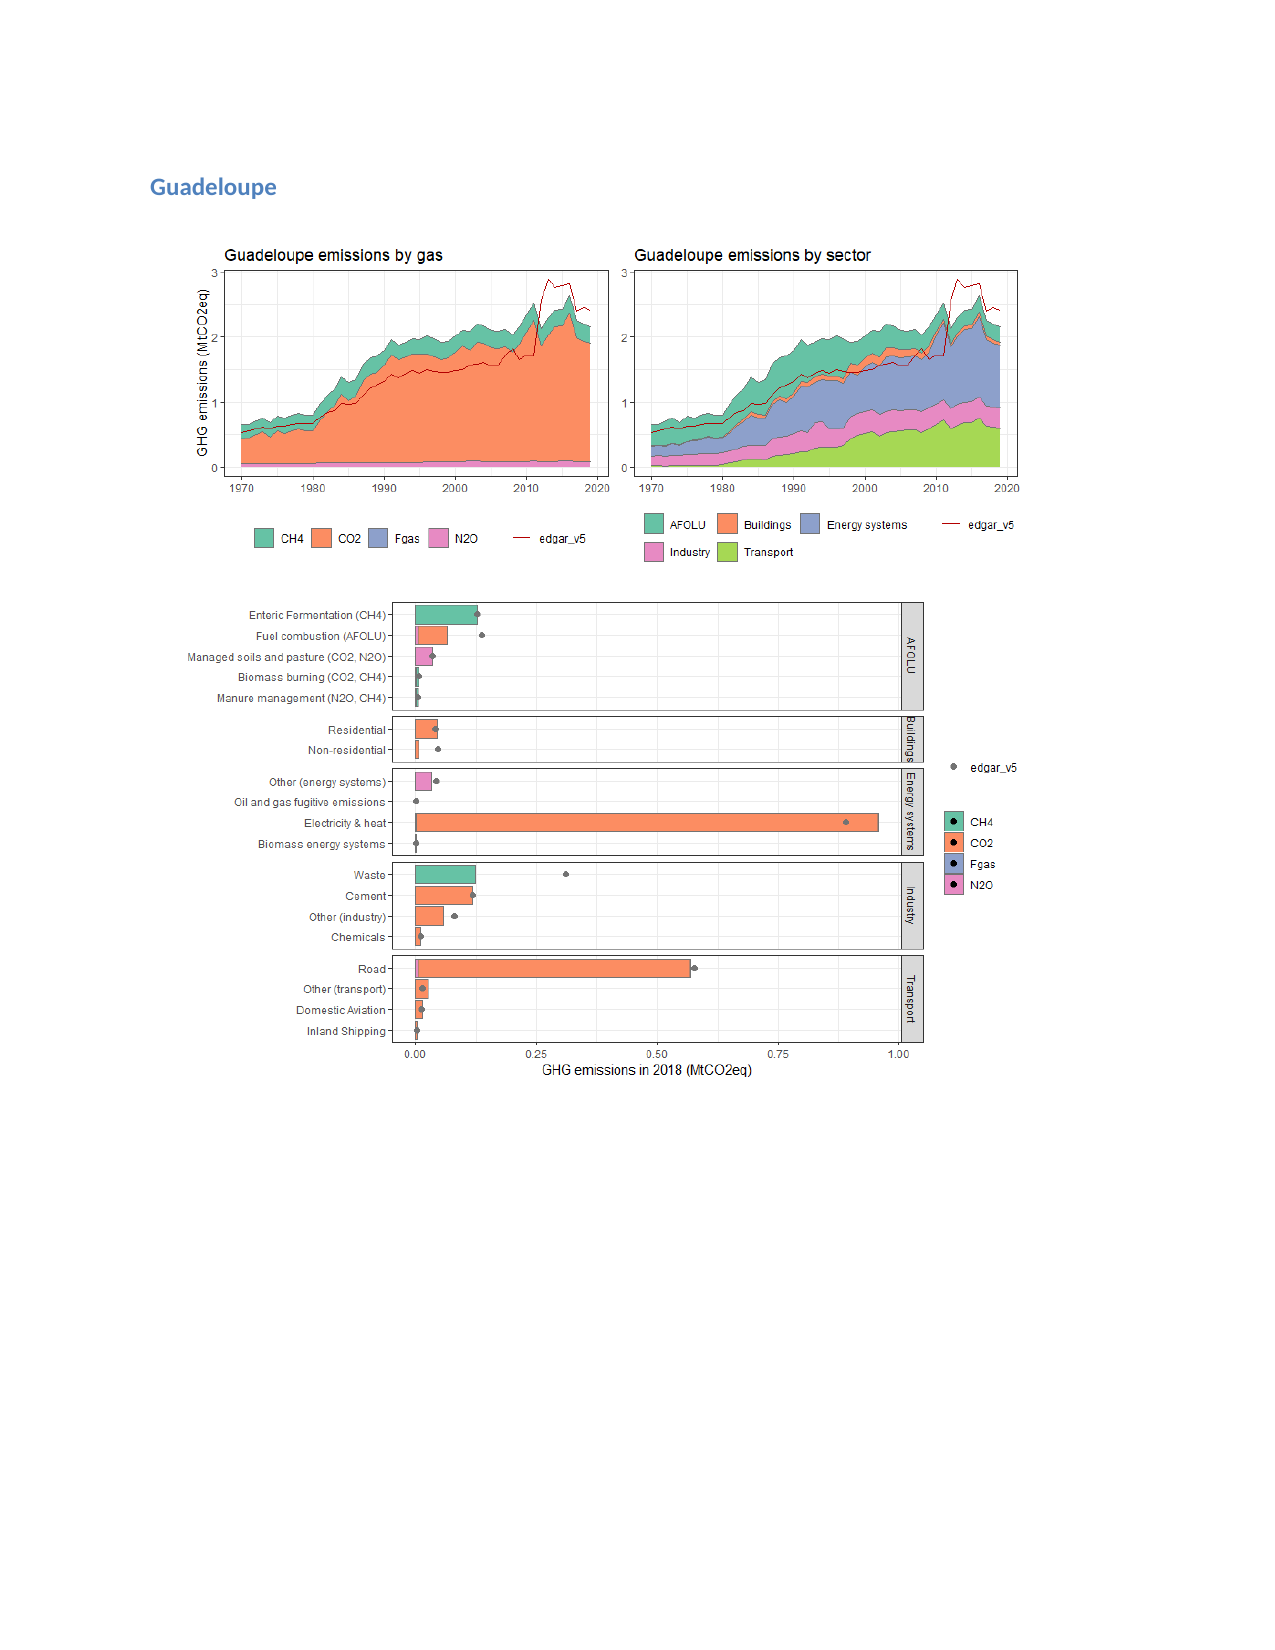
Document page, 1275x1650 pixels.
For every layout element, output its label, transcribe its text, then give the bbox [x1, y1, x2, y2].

picture [168, 220, 1044, 1096]
subtitle Guadeloupe [150, 171, 1125, 201]
